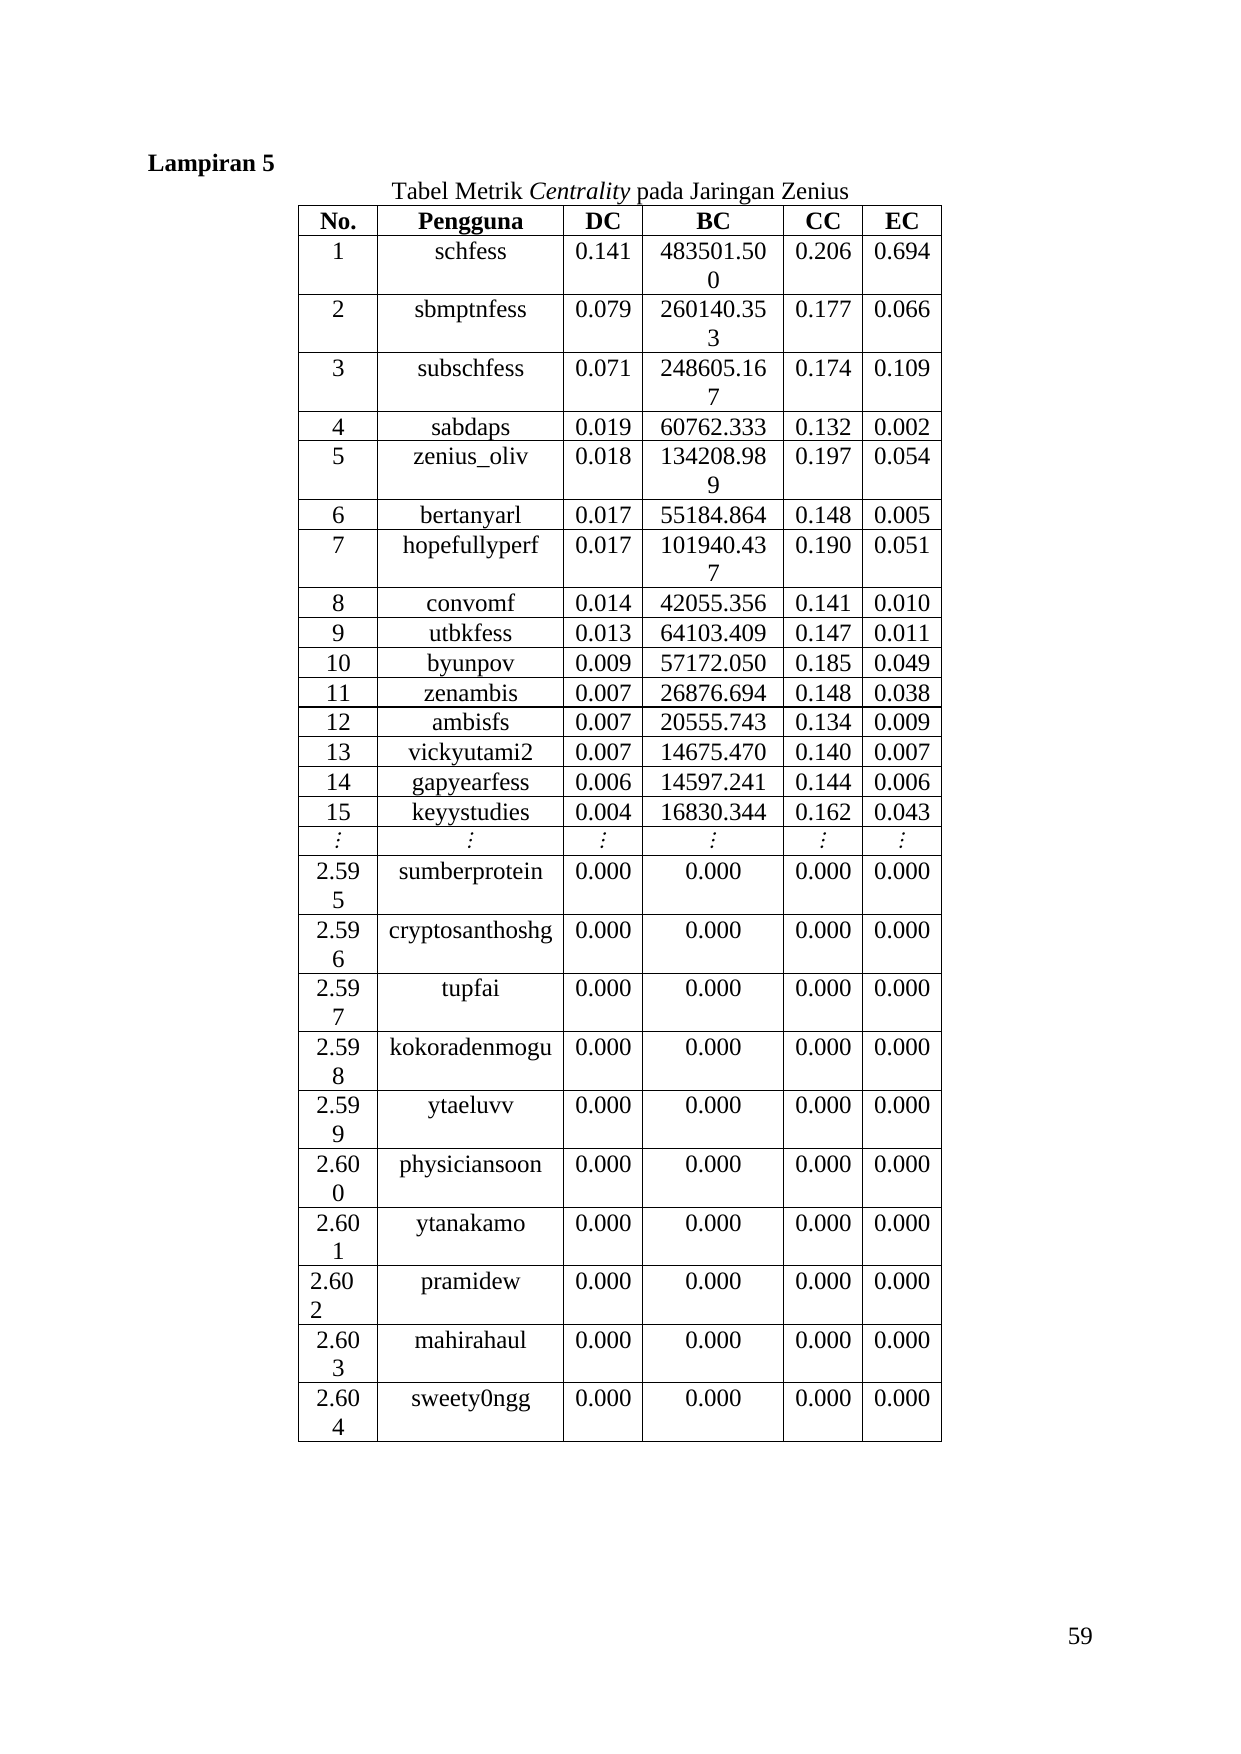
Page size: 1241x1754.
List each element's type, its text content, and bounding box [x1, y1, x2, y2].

table_cell 0.066 [863, 295, 941, 352]
table_cell 13 [299, 737, 377, 766]
table_cell 0.000 [564, 1383, 642, 1441]
table_cell 0.007 [564, 678, 642, 706]
table_cell [378, 827, 563, 855]
table_cell physiciansoon [378, 1149, 563, 1207]
table_cell 2.595 [299, 856, 377, 914]
table_cell mahirahaul [378, 1325, 563, 1382]
table_cell 0.000 [643, 1325, 783, 1382]
table_cell 0.000 [564, 1325, 642, 1382]
table_cell [643, 827, 783, 855]
table_cell 134208.989 [643, 441, 783, 499]
table_cell 0.000 [784, 1091, 862, 1148]
table_cell tupfai [378, 974, 563, 1031]
text Tabel Metrik Centrality pada Jaringan Zenius [148, 176, 1092, 205]
table_cell 0.054 [863, 441, 941, 499]
table_cell 483501.500 [643, 236, 783, 293]
table_cell 0.013 [564, 618, 642, 647]
table_cell 0.049 [863, 648, 941, 677]
table_header No. [299, 206, 377, 235]
table_cell 2.599 [299, 1091, 377, 1148]
table_cell schfess [378, 236, 563, 293]
table_cell sabdaps [378, 412, 563, 440]
table_cell sumberprotein [378, 856, 563, 914]
table_cell 0.148 [784, 678, 862, 706]
table_cell 2.600 [299, 1149, 377, 1207]
table_cell 0.000 [643, 1383, 783, 1441]
table_cell 0.000 [863, 856, 941, 914]
table_cell 6 [299, 500, 377, 529]
table_cell 0.000 [863, 915, 941, 972]
table_cell 0.043 [863, 797, 941, 826]
table_cell ytanakamo [378, 1208, 563, 1265]
table_cell 0.134 [784, 708, 862, 736]
table_cell subschfess [378, 353, 563, 411]
table_cell 0.000 [564, 1208, 642, 1265]
table_cell 0.006 [863, 767, 941, 796]
table_cell 57172.050 [643, 648, 783, 677]
table_cell 248605.167 [643, 353, 783, 411]
table_cell 0.000 [643, 1091, 783, 1148]
table_cell [784, 827, 862, 855]
table_cell 14675.470 [643, 737, 783, 766]
table_cell 64103.409 [643, 618, 783, 647]
table_cell 0.009 [564, 648, 642, 677]
table_cell cryptosanthoshg [378, 915, 563, 972]
table_cell 0.190 [784, 530, 862, 587]
table_cell 0.000 [863, 1032, 941, 1089]
table_cell 2.597 [299, 974, 377, 1031]
table_cell 20555.743 [643, 708, 783, 736]
table_cell 0.006 [564, 767, 642, 796]
table_cell 0.000 [643, 915, 783, 972]
table_cell 0.000 [564, 1266, 642, 1324]
table_cell 0.000 [643, 1032, 783, 1089]
table_cell 55184.864 [643, 500, 783, 529]
table_cell 0.140 [784, 737, 862, 766]
table_cell 0.185 [784, 648, 862, 677]
table_cell 0.000 [784, 915, 862, 972]
table_cell 0.000 [784, 1032, 862, 1089]
table_cell 42055.356 [643, 588, 783, 617]
table_cell 0.010 [863, 588, 941, 617]
table_header BC [643, 206, 783, 235]
table_cell 0.147 [784, 618, 862, 647]
table_cell 8 [299, 588, 377, 617]
table_cell 0.000 [564, 974, 642, 1031]
table_cell 0.051 [863, 530, 941, 587]
table_cell 0.000 [863, 1149, 941, 1207]
table_cell pramidew [378, 1266, 563, 1324]
table_header Pengguna [378, 206, 563, 235]
table_cell 0.000 [643, 856, 783, 914]
table_cell 1 [299, 236, 377, 293]
table_cell 0.141 [784, 588, 862, 617]
table_cell vickyutami2 [378, 737, 563, 766]
table_cell 0.000 [863, 1091, 941, 1148]
table_cell 7 [299, 530, 377, 587]
table_cell 0.004 [564, 797, 642, 826]
table_cell 0.694 [863, 236, 941, 293]
table_cell 0.000 [564, 1149, 642, 1207]
table_cell zenambis [378, 678, 563, 706]
table_cell 2.598 [299, 1032, 377, 1089]
table_cell 5 [299, 441, 377, 499]
table_cell hopefullyperf [378, 530, 563, 587]
table_cell keyystudies [378, 797, 563, 826]
table_cell 2.601 [299, 1208, 377, 1265]
table_cell 0.000 [564, 915, 642, 972]
table_cell 16830.344 [643, 797, 783, 826]
text Lampiran 5 [148, 148, 1092, 176]
table_cell utbkfess [378, 618, 563, 647]
table_cell 26876.694 [643, 678, 783, 706]
table_cell 10 [299, 648, 377, 677]
table_cell 0.017 [564, 530, 642, 587]
table_cell 0.018 [564, 441, 642, 499]
table_cell 0.000 [643, 974, 783, 1031]
table_cell 0.000 [784, 974, 862, 1031]
table_cell 0.000 [643, 1208, 783, 1265]
table_cell ytaeluvv [378, 1091, 563, 1148]
table_cell 0.007 [564, 737, 642, 766]
table_cell 0.000 [784, 1266, 862, 1324]
table_cell 0.132 [784, 412, 862, 440]
table_header DC [564, 206, 642, 235]
table_cell 0.007 [863, 737, 941, 766]
table_cell 0.011 [863, 618, 941, 647]
table_cell 11 [299, 678, 377, 706]
table_cell 2.602 [299, 1266, 377, 1324]
table_cell 0.000 [784, 1325, 862, 1382]
table_cell 0.000 [784, 1208, 862, 1265]
table_cell 0.174 [784, 353, 862, 411]
table_cell 0.009 [863, 708, 941, 736]
table_cell 0.002 [863, 412, 941, 440]
table_cell [863, 827, 941, 855]
table_cell 2 [299, 295, 377, 352]
table_cell 260140.353 [643, 295, 783, 352]
table_cell 101940.437 [643, 530, 783, 587]
table_cell 0.177 [784, 295, 862, 352]
table_cell 0.109 [863, 353, 941, 411]
table_cell 0.000 [784, 1149, 862, 1207]
table_cell 0.000 [564, 856, 642, 914]
table_cell 0.141 [564, 236, 642, 293]
table_cell 0.000 [564, 1091, 642, 1148]
table_cell ambisfs [378, 708, 563, 736]
table_cell 2.603 [299, 1325, 377, 1382]
table_cell 0.162 [784, 797, 862, 826]
table_cell sbmptnfess [378, 295, 563, 352]
table_cell [299, 827, 377, 855]
table_cell 0.019 [564, 412, 642, 440]
table_cell 14 [299, 767, 377, 796]
table_cell convomf [378, 588, 563, 617]
table_cell 4 [299, 412, 377, 440]
table_cell 2.604 [299, 1383, 377, 1441]
table_header CC [784, 206, 862, 235]
table_cell 0.197 [784, 441, 862, 499]
table_cell 0.038 [863, 678, 941, 706]
table_cell 14597.241 [643, 767, 783, 796]
table_cell 3 [299, 353, 377, 411]
table_cell 0.000 [643, 1149, 783, 1207]
table_header EC [863, 206, 941, 235]
table_cell 0.000 [863, 1208, 941, 1265]
table_cell 9 [299, 618, 377, 647]
table_cell 60762.333 [643, 412, 783, 440]
table_cell 0.071 [564, 353, 642, 411]
table_cell 15 [299, 797, 377, 826]
table_cell 0.000 [863, 1266, 941, 1324]
table_cell 0.005 [863, 500, 941, 529]
table_cell 2.596 [299, 915, 377, 972]
table_cell 0.014 [564, 588, 642, 617]
table_cell 0.000 [564, 1032, 642, 1089]
table_cell kokoradenmogu [378, 1032, 563, 1089]
table_cell bertanyarl [378, 500, 563, 529]
table_cell gapyearfess [378, 767, 563, 796]
table_cell 0.000 [863, 1383, 941, 1441]
table_cell 0.000 [863, 1325, 941, 1382]
table_cell 0.000 [863, 974, 941, 1031]
table_cell 0.000 [643, 1266, 783, 1324]
table_cell 0.079 [564, 295, 642, 352]
table_cell 0.017 [564, 500, 642, 529]
table_cell 0.206 [784, 236, 862, 293]
table_cell 12 [299, 708, 377, 736]
table_cell [564, 827, 642, 855]
table_cell zenius_oliv [378, 441, 563, 499]
table_cell 0.000 [784, 1383, 862, 1441]
table_cell 0.144 [784, 767, 862, 796]
table_cell 0.148 [784, 500, 862, 529]
table_cell 0.000 [784, 856, 862, 914]
table_cell byunpov [378, 648, 563, 677]
table_cell sweety0ngg [378, 1383, 563, 1441]
table_cell 0.007 [564, 708, 642, 736]
